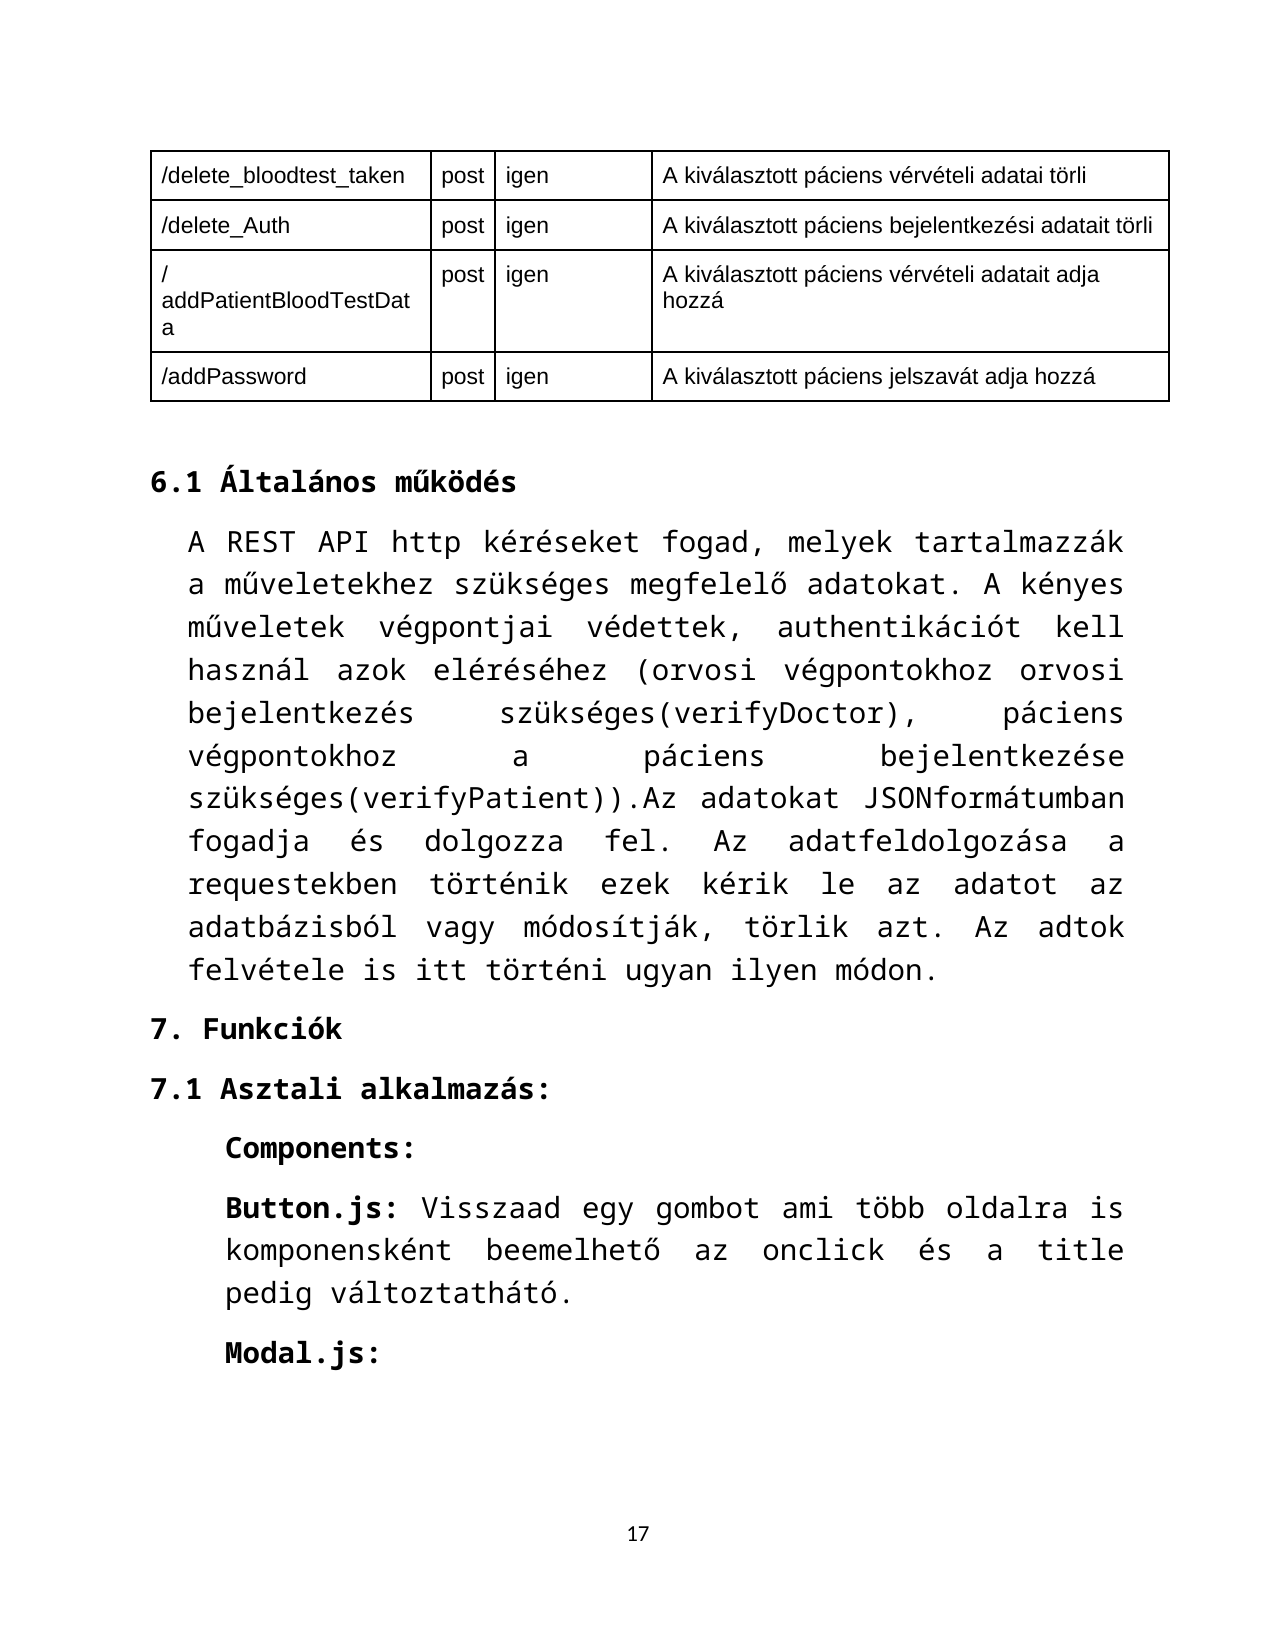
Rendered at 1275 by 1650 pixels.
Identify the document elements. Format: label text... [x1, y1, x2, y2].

table_cell post [432, 152, 494, 199]
table_cell igen [496, 251, 651, 351]
table_cell A kiválasztott páciens vérvételi adatai törli [653, 152, 1168, 199]
table_cell igen [496, 353, 651, 400]
text Button.js: Visszaad egy gombot ami több oldalra is komponensként beemelhető az onclick és a title pedig változtathátó. [225, 1187, 1125, 1312]
table_cell A kiválasztott páciens vérvételi adatait adja hozzá [653, 251, 1168, 351]
table_cell A kiválasztott páciens jelszavát adja hozzá [653, 353, 1168, 400]
table_cell igen [496, 201, 651, 248]
table_cell post [432, 201, 494, 248]
text 7. Funkciók [150, 1008, 1125, 1048]
table_cell post [432, 251, 494, 351]
table_cell A kiválasztott páciens bejelentkezési adatait törli [653, 201, 1168, 248]
table_cell /addPassword [152, 353, 430, 400]
table_cell post [432, 353, 494, 400]
table_cell igen [496, 152, 651, 199]
table_cell /addPatientBloodTestData [152, 251, 430, 351]
text A REST API http kéréseket fogad, melyek tartalmazzák a műveletekhez szükséges megfelelő adatokat. A kényes műveletek végpontjai védettek, authentikációt kell használ azok eléréséhez (orvosi végpontokhoz orvosi bejelentkezés szükséges(verifyDoctor), páciens végpontokhoz a páciens bejelentkezése szükséges(verifyPatient)).Az adatokat JSONformátumban fogadja és dolgozza fel. Az adatfeldolgozása a requestekben történik ezek kérik le az adatot az adatbázisból vagy módosítják, törlik azt. Az adtok felvétele is itt történi ugyan ilyen módon. [187, 521, 1125, 989]
table_cell /delete_Auth [152, 201, 430, 248]
text Modal.js: [225, 1332, 1125, 1372]
text Components: [150, 1127, 1125, 1167]
table_cell /delete_bloodtest_taken [152, 152, 430, 199]
text 6.1 Általános működés [150, 461, 1125, 501]
text 7.1 Asztali alkalmazás: [150, 1068, 1125, 1108]
